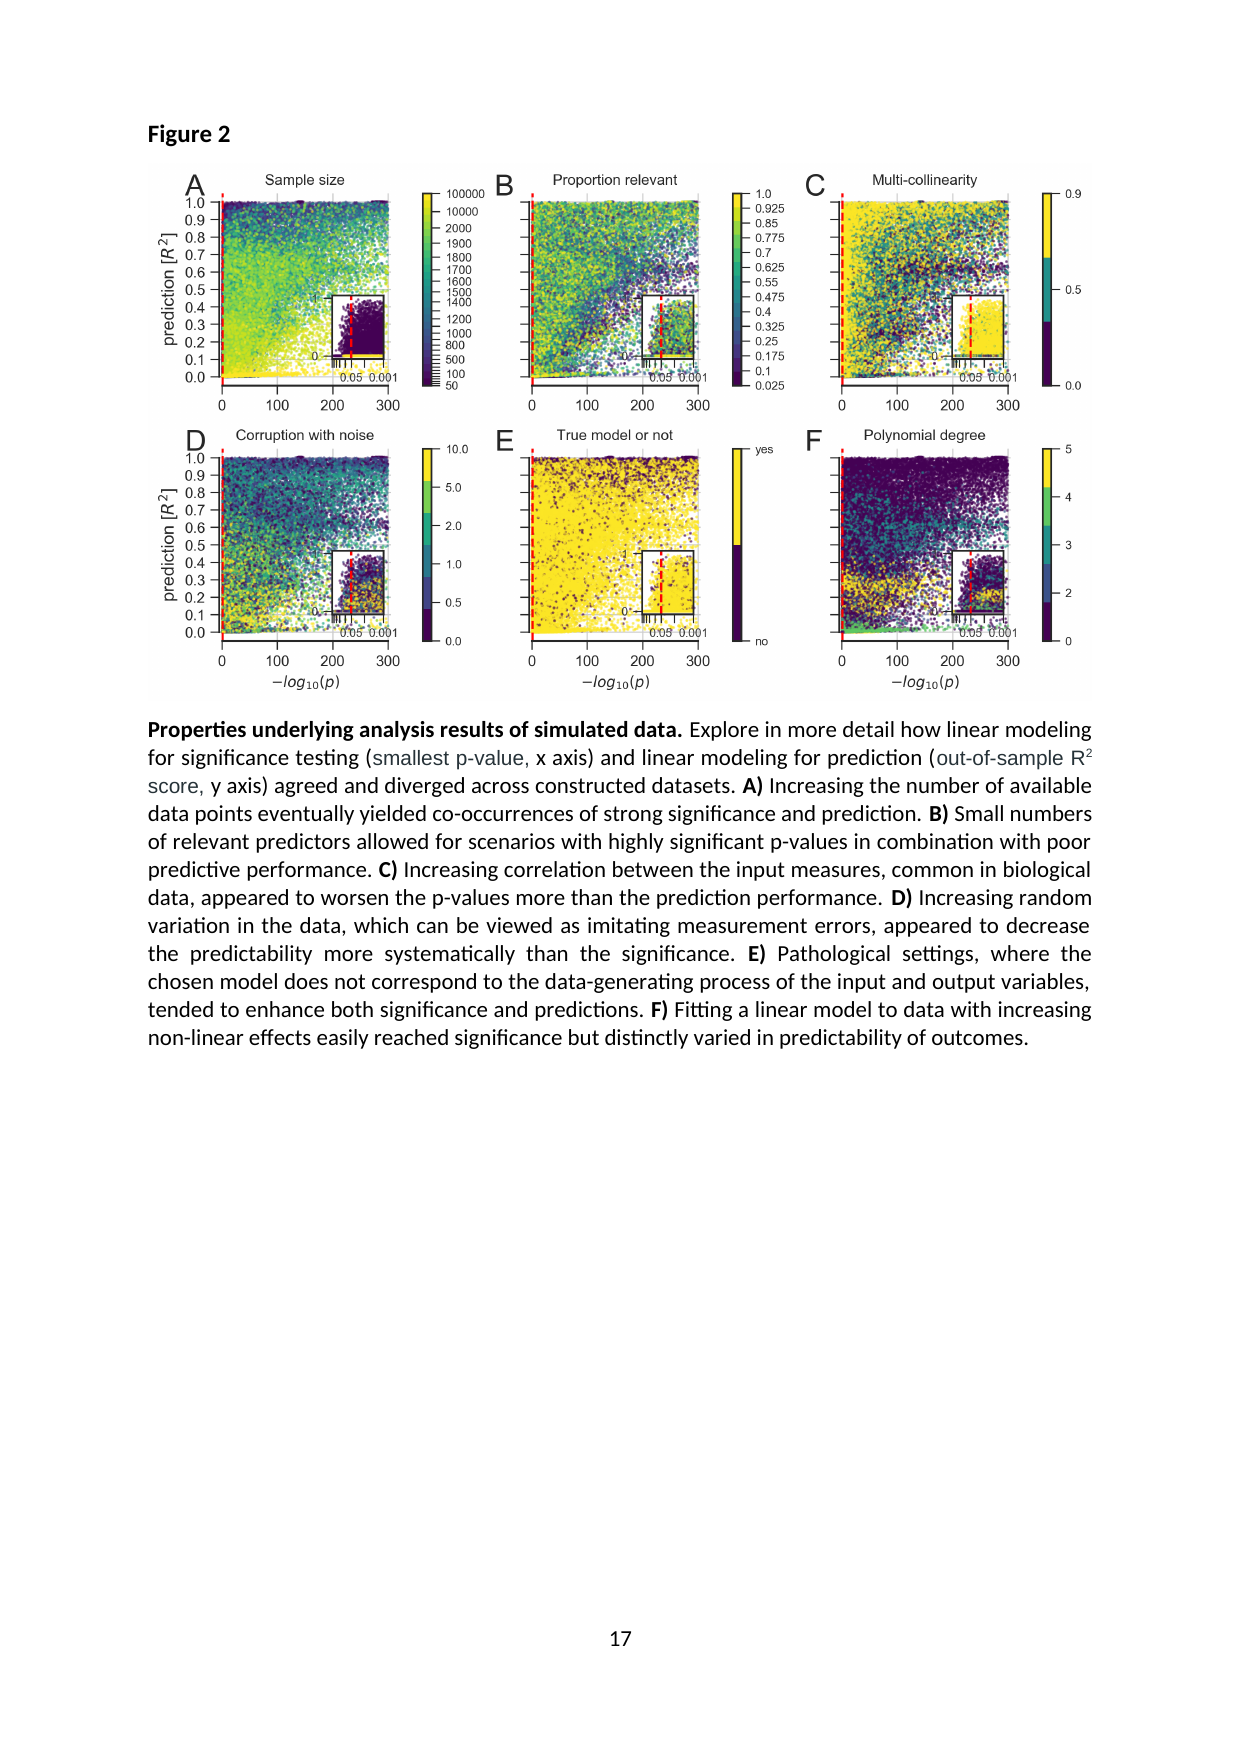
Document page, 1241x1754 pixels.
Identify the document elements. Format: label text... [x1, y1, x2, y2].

picture [147, 163, 1092, 701]
text Figure 2 [148, 118, 1092, 149]
text Properties underlying analysis results of simulated data. Explore in more detail how linear modeling for significance testing (smallest p-value, x axis) and linear modeling for prediction (out-of-sample R2 score, y axis) agreed and diverged across constructed datasets. A) Increasing the number of available data points eventually yielded co-occurrences of strong significance and prediction. B) Small numbers of relevant predictors allowed for scenarios with highly significant p-values in combination with poor predictive performance. C) Increasing correlation between the input measures, common in biological data, appeared to worsen the p-values more than the prediction performance. D) Increasing random variation in the data, which can be viewed as imitating measurement errors, appeared to decrease the predictability more systematically than the significance. E) Pathological settings, where the chosen model does not correspond to the data-generating process of the input and output variables, tended to enhance both significance and predictions. F) Fitting a linear model to data with increasing non-linear effects easily reached significance but distinctly varied in predictability of outcomes. [148, 715, 1092, 1051]
